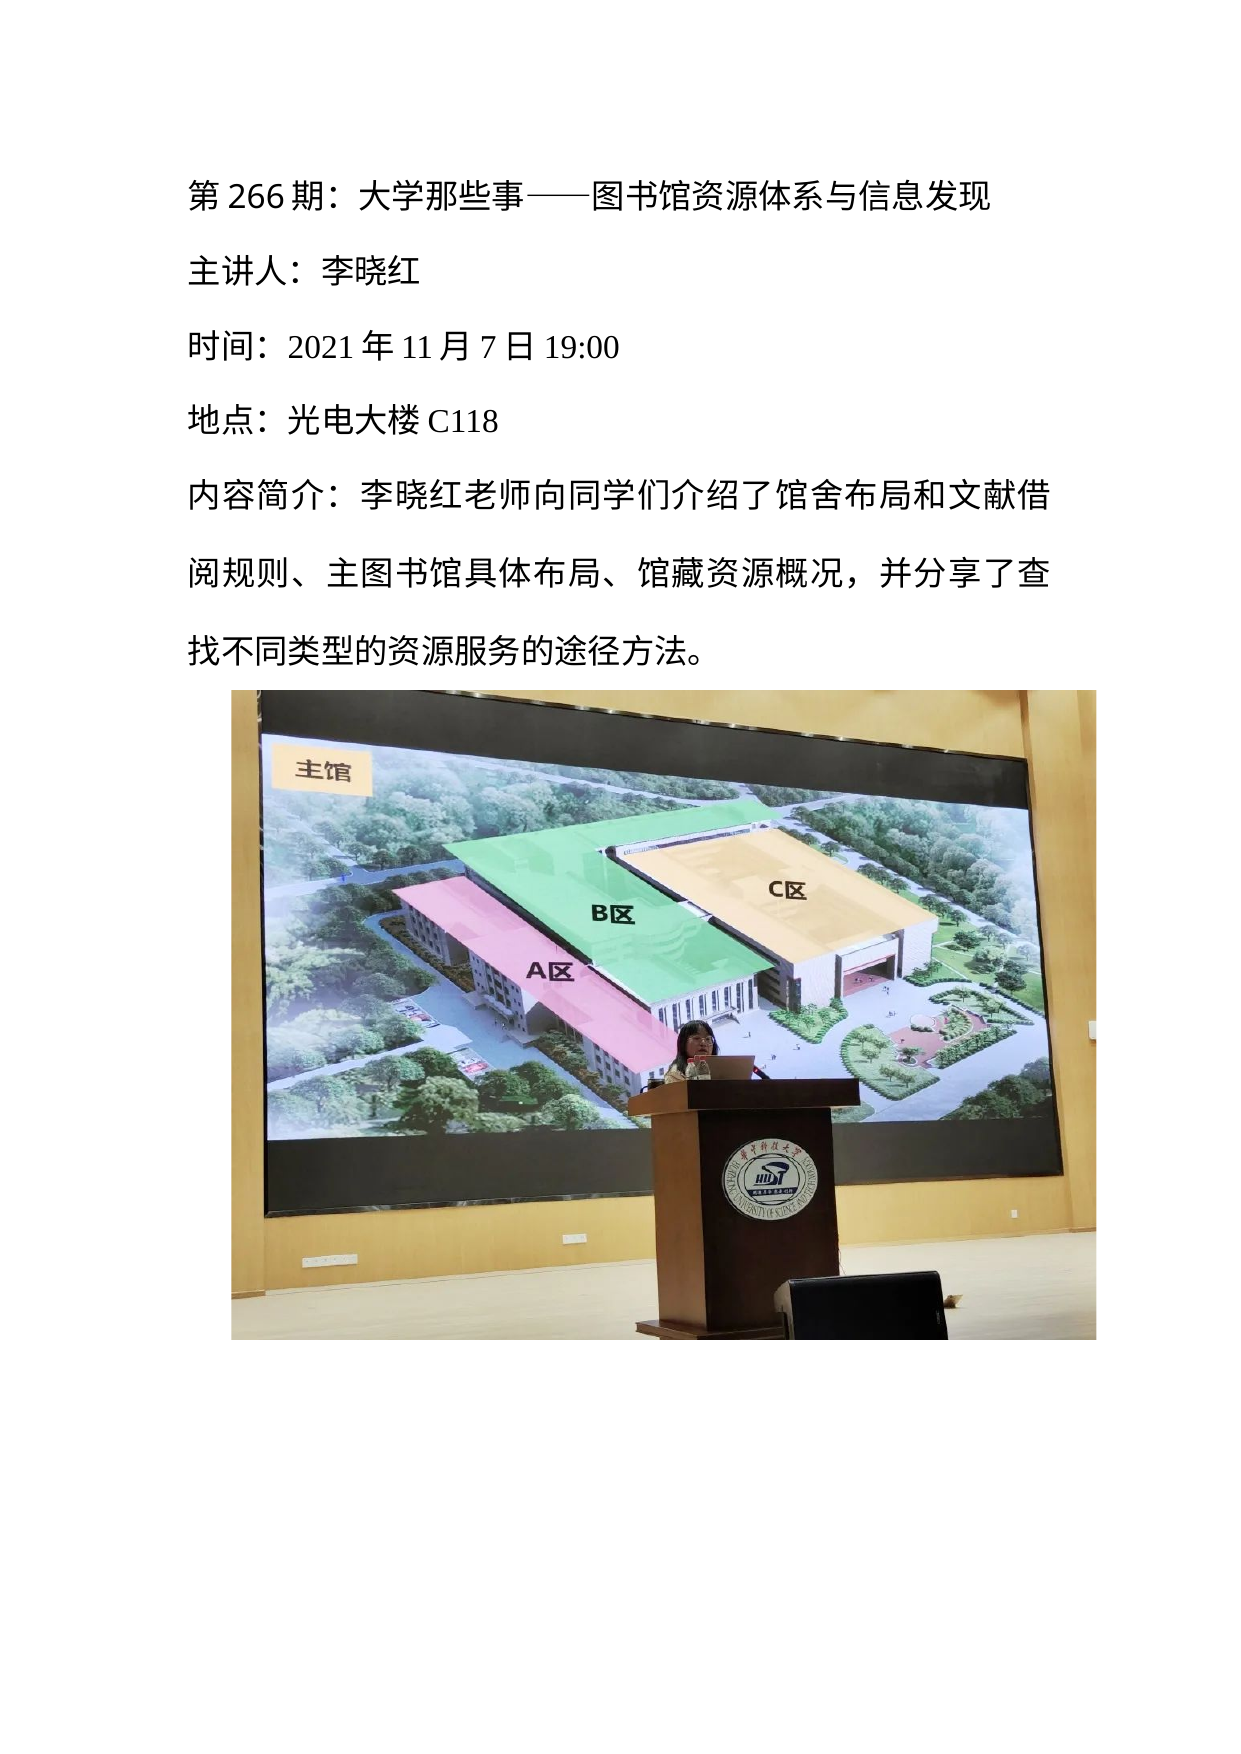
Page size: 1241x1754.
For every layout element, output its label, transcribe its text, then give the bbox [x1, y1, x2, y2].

text 地点：光电大楼C118 [187, 386, 1053, 451]
text 第266期：大学那些事——图书馆资源体系与信息发现 [187, 162, 1053, 227]
text 内容简介：李晓红老师向同学们介绍了馆舍布局和文献借阅规则、主图书馆具体布局、馆藏资源概况，并分享了查找不同类型的资源服务的途径方法。 [187, 460, 1053, 681]
picture [231, 690, 1097, 1340]
text 主讲人：李晓红 [187, 237, 1053, 302]
text 时间：2021年11月7日 19:00 [187, 311, 1053, 376]
